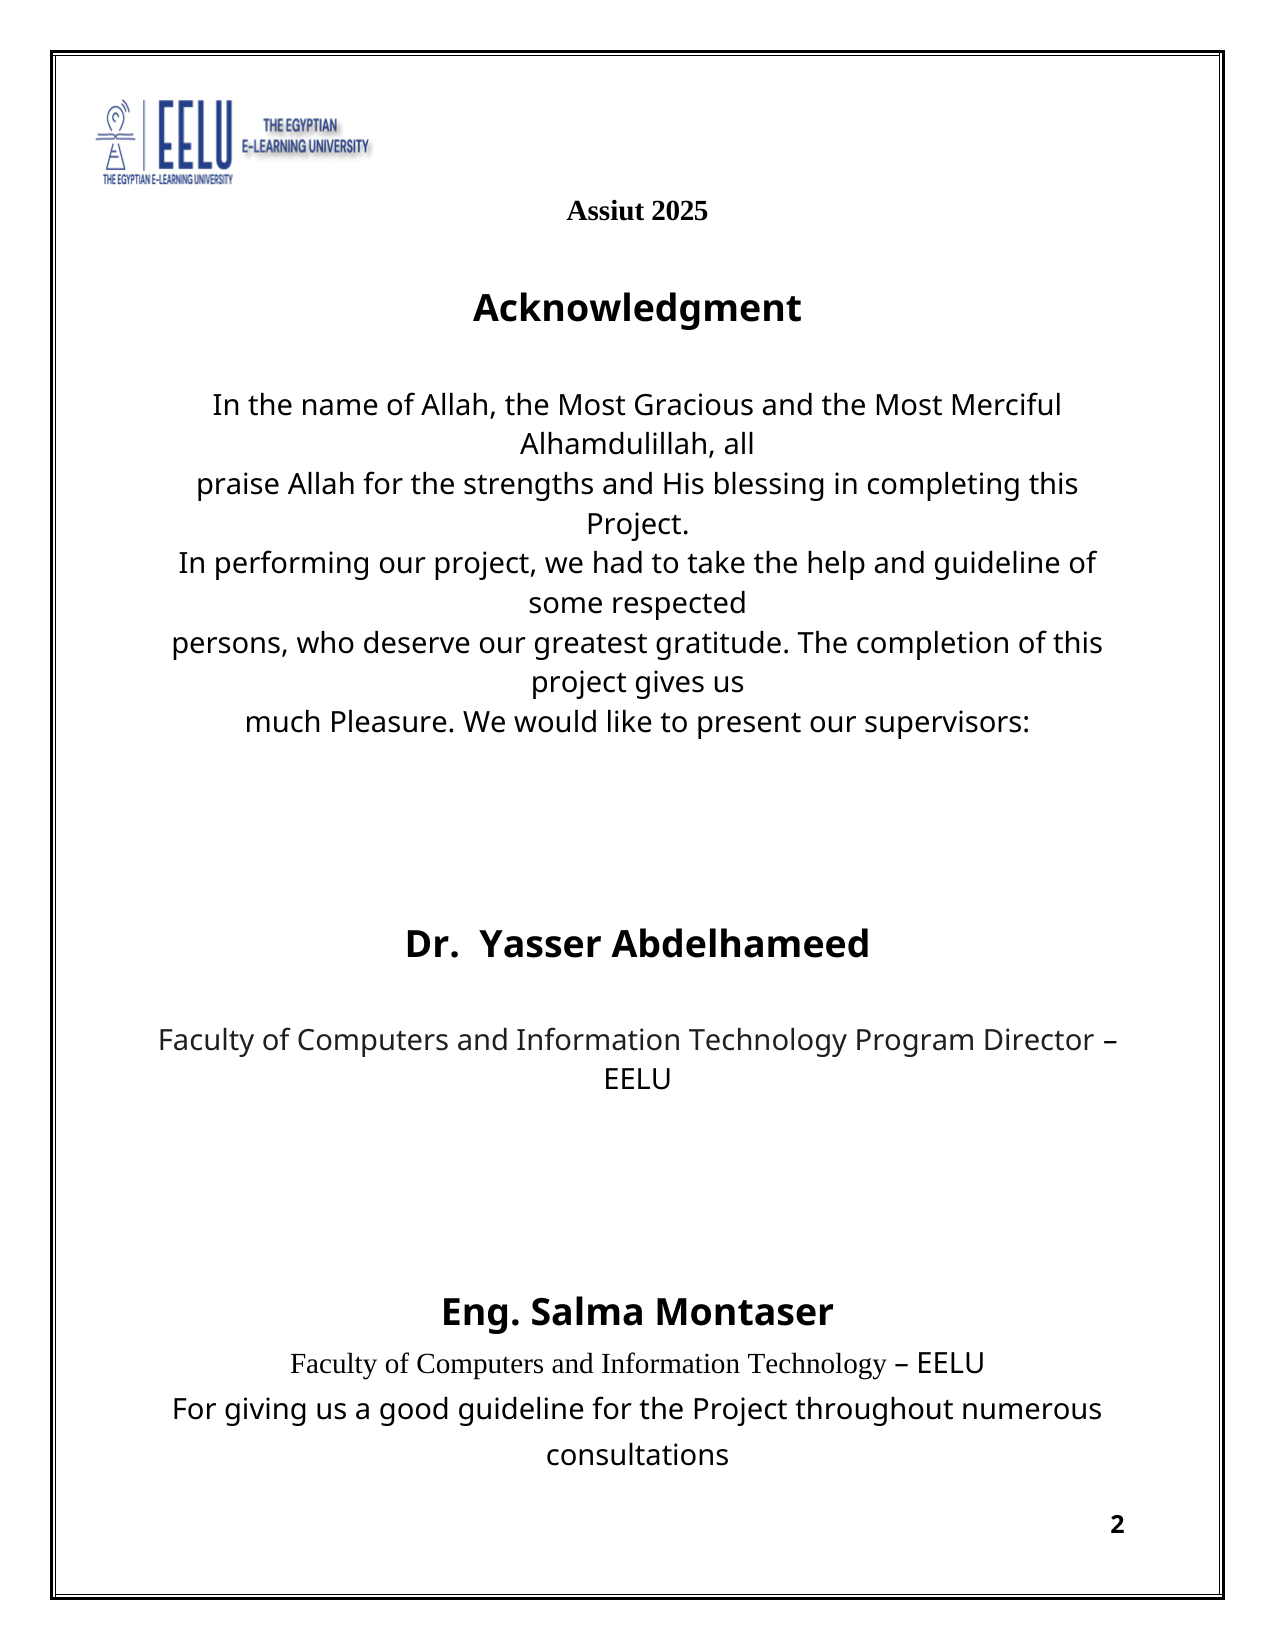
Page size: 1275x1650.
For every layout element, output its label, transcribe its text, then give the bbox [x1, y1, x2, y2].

picture [80, 75, 374, 188]
text Acknowledgment [150, 282, 1125, 333]
text Eng. Salma Montaser Faculty of Computers and Information Technology – EELU For giving us a good guideline for the Project throughout numerous consultations [150, 1286, 1125, 1473]
text Dr. Yasser Abdelhameed [150, 917, 1125, 968]
text In the name of Allah, the Most Gracious and the Most Merciful Alhamdulillah, all praise Allah for the strengths and His blessing in completing this Project. In performing our project, we had to take the help and guideline of some respected persons, who deserve our greatest gratitude. The completion of this project gives us much Pleasure. We would like to present our supervisors: [150, 333, 1125, 741]
text Faculty of Computers and Information Technology Program Director – EELU [150, 1019, 1125, 1132]
text Assiut 2025 [150, 150, 1125, 227]
